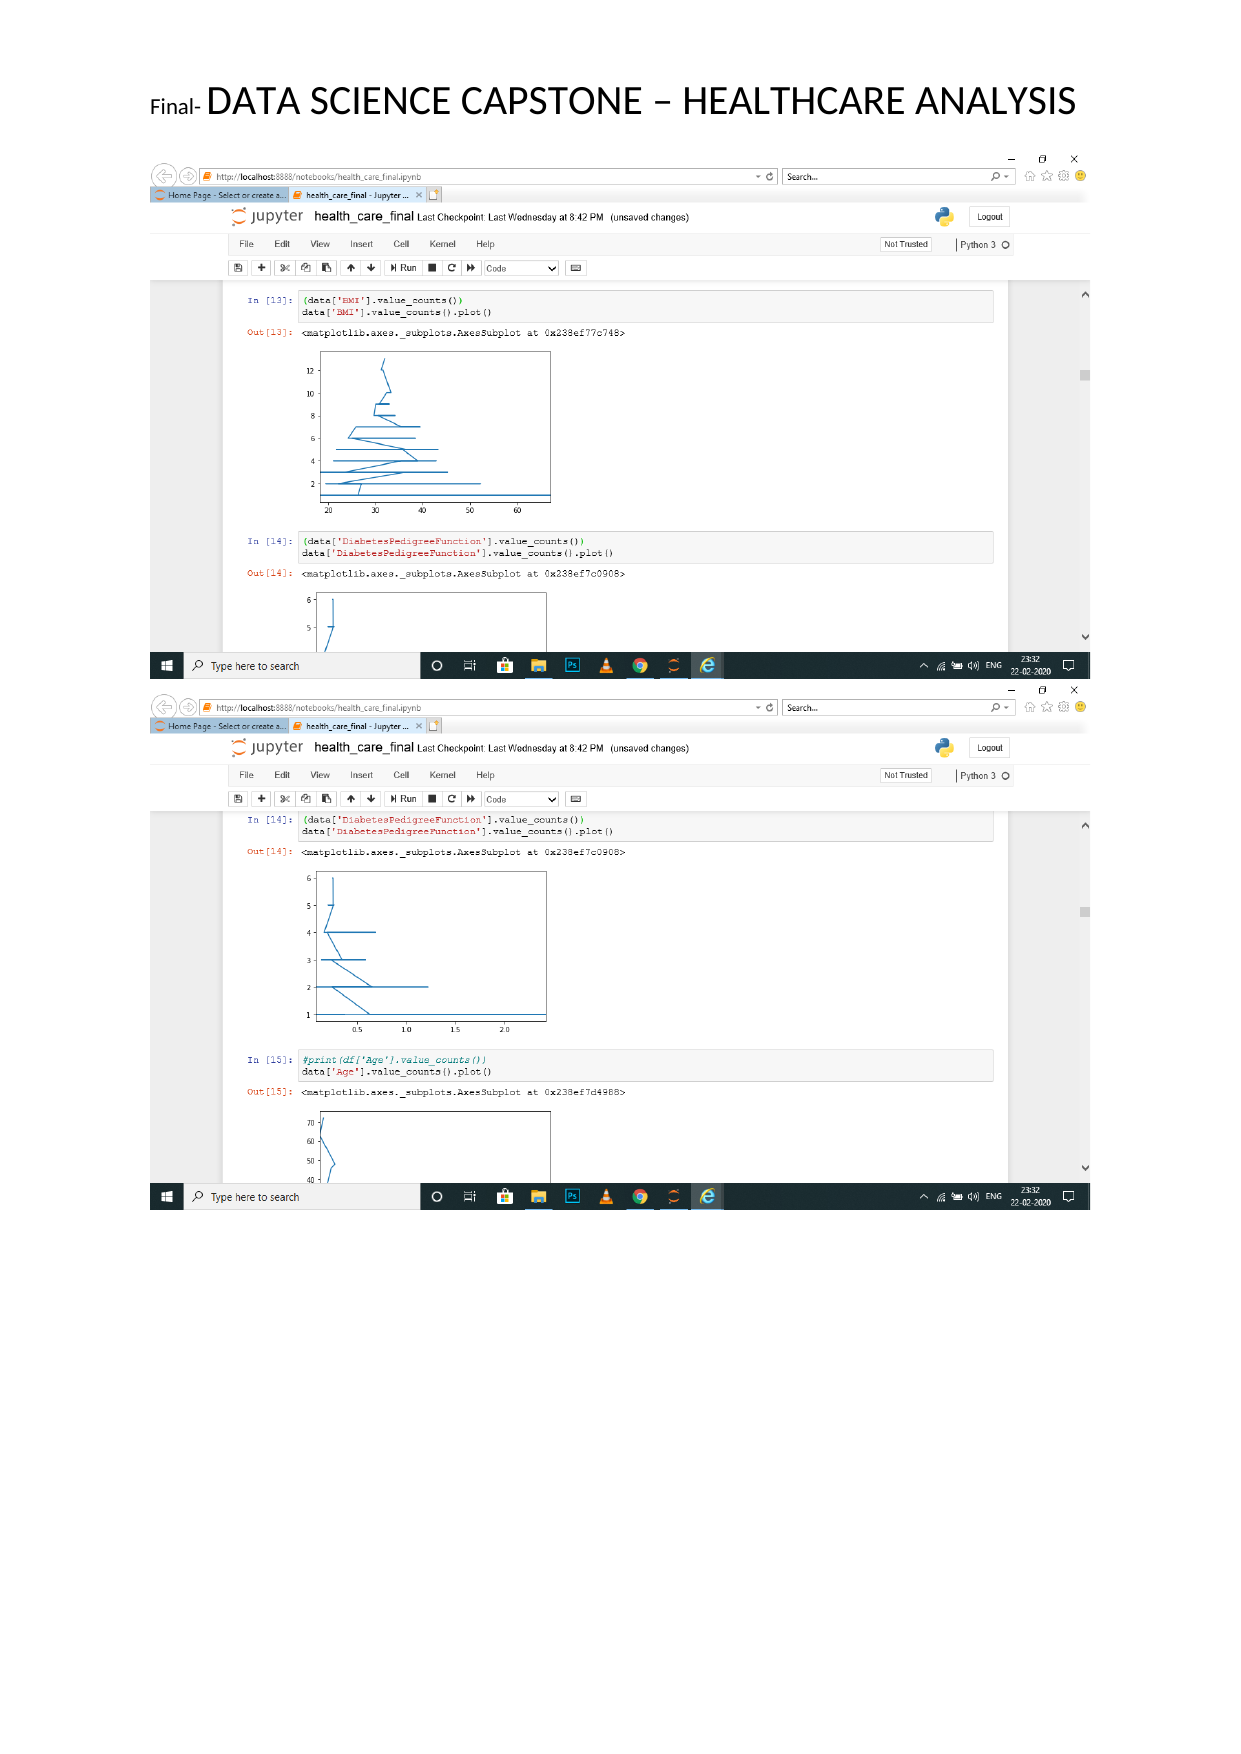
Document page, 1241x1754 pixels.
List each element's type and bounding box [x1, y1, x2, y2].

picture [150, 680, 1091, 1210]
picture [150, 150, 1091, 679]
